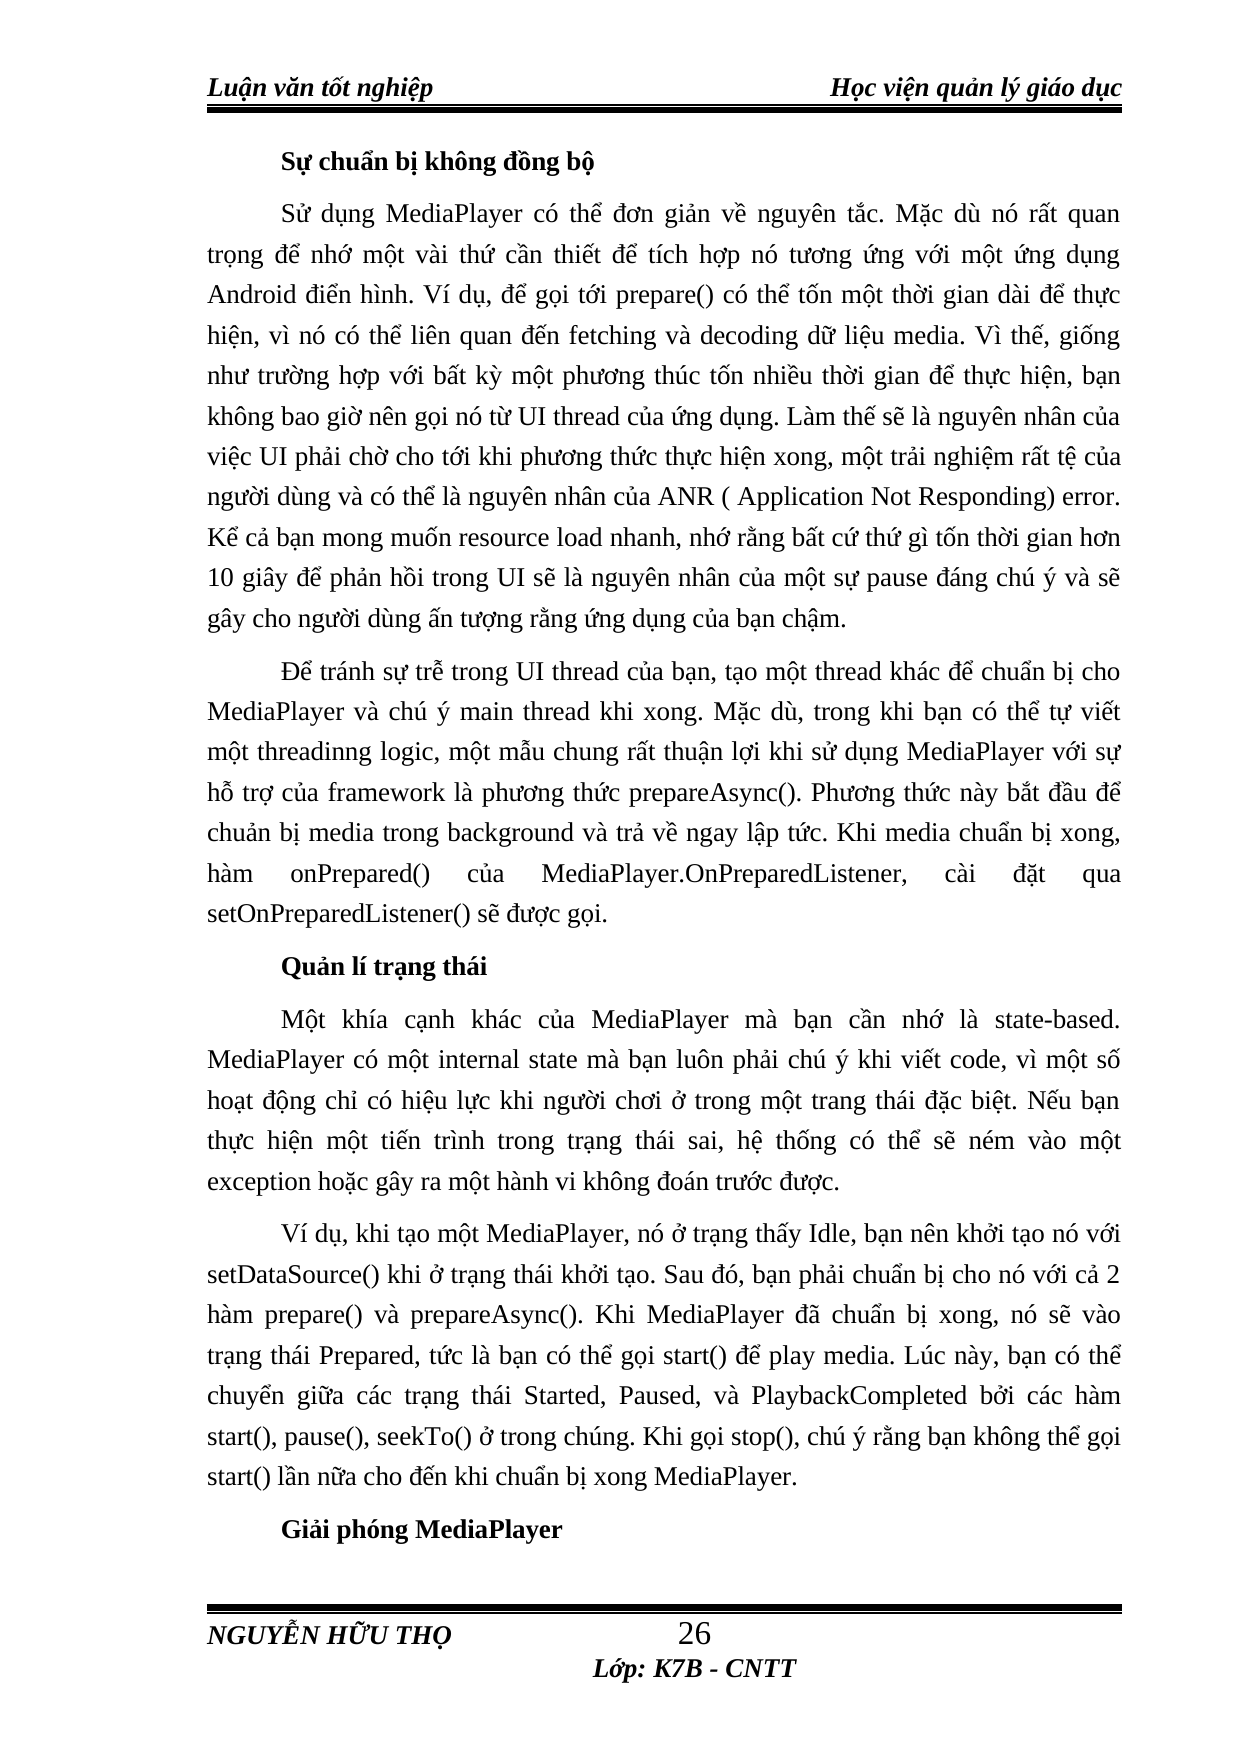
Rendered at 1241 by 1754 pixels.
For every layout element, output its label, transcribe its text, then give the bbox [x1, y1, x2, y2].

text Ví dụ, khi tạo một MediaPlayer, nó ở trạng thấy Idle, bạn nên khởi tạo nó với setDataSource() khi ở trạng thái khởi tạo. Sau đó, bạn phải chuẩn bị cho nó với cả 2 hàm prepare() và prepareAsync(). Khi MediaPlayer đã chuẩn bị xong, nó sẽ vào trạng thái Prepared, tức là bạn có thể gọi start() để play media. Lúc này, bạn có thể chuyển giữa các trạng thái Started, Paused, và PlaybackCompleted bởi các hàm start(), pause(), seekTo() ở trong chúng. Khi gọi stop(), chú ý rằng bạn không thể gọi start() lần nữa cho đến khi chuẩn bị xong MediaPlayer. [207, 1217, 1122, 1491]
text Để tránh sự trễ trong UI thread của bạn, tạo một thread khác để chuẩn bị cho MediaPlayer và chú ý main thread khi xong. Mặc dù, trong khi bạn có thể tự viết một threadinng logic, một mẫu chung rất thuận lợi khi sử dụng MediaPlayer với sự hỗ trợ của framework là phương thức prepareAsync(). Phương thức này bắt đầu để chuản bị media trong background và trả về ngay lập tức. Khi media chuẩn bị xong, hàm onPrepared() của MediaPlayer.OnPreparedListener, cài đặt qua setOnPreparedListener() sẽ được gọi. [207, 654, 1122, 928]
text Sự chuẩn bị không đồng bộ [207, 144, 1122, 176]
text Quản lí trạng thái [207, 950, 1122, 981]
text Sử dụng MediaPlayer có thể đơn giản về nguyên tắc. Mặc dù nó rất quan trọng để nhớ một vài thứ cần thiết để tích hợp nó tương ứng với một ứng dụng Android điển hình. Ví dụ, để gọi tới prepare() có thể tốn một thời gian dài để thực hiện, vì nó có thể liên quan đến fetching và decoding dữ liệu media. Vì thế, giống như trường hợp với bất kỳ một phương thúc tốn nhiều thời gian để thực hiện, bạn không bao giờ nên gọi nó từ UI thread của ứng dụng. Làm thế sẽ là nguyên nhân của việc UI phải chờ cho tới khi phương thức thực hiện xong, một trải nghiệm rất tệ của người dùng và có thể là nguyên nhân của ANR ( Application Not Responding) error. Kể cả bạn mong muốn resource load nhanh, nhớ rằng bất cứ thứ gì tốn thời gian hơn 10 giây để phản hồi trong UI sẽ là nguyên nhân của một sự pause đáng chú ý và sẽ gây cho người dùng ấn tượng rằng ứng dụng của bạn chậm. [207, 197, 1122, 633]
text Giải phóng MediaPlayer [207, 1513, 1122, 1544]
text Một khía cạnh khác của MediaPlayer mà bạn cần nhớ là state-based. MediaPlayer có một internal state mà bạn luôn phải chú ý khi viết code, vì một số hoạt động chỉ có hiệu lực khi người chơi ở trong một trang thái đặc biệt. Nếu bạn thực hiện một tiến trình trong trạng thái sai, hệ thống có thể sẽ ném vào một exception hoặc gây ra một hành vi không đoán trước được. [207, 1003, 1122, 1196]
